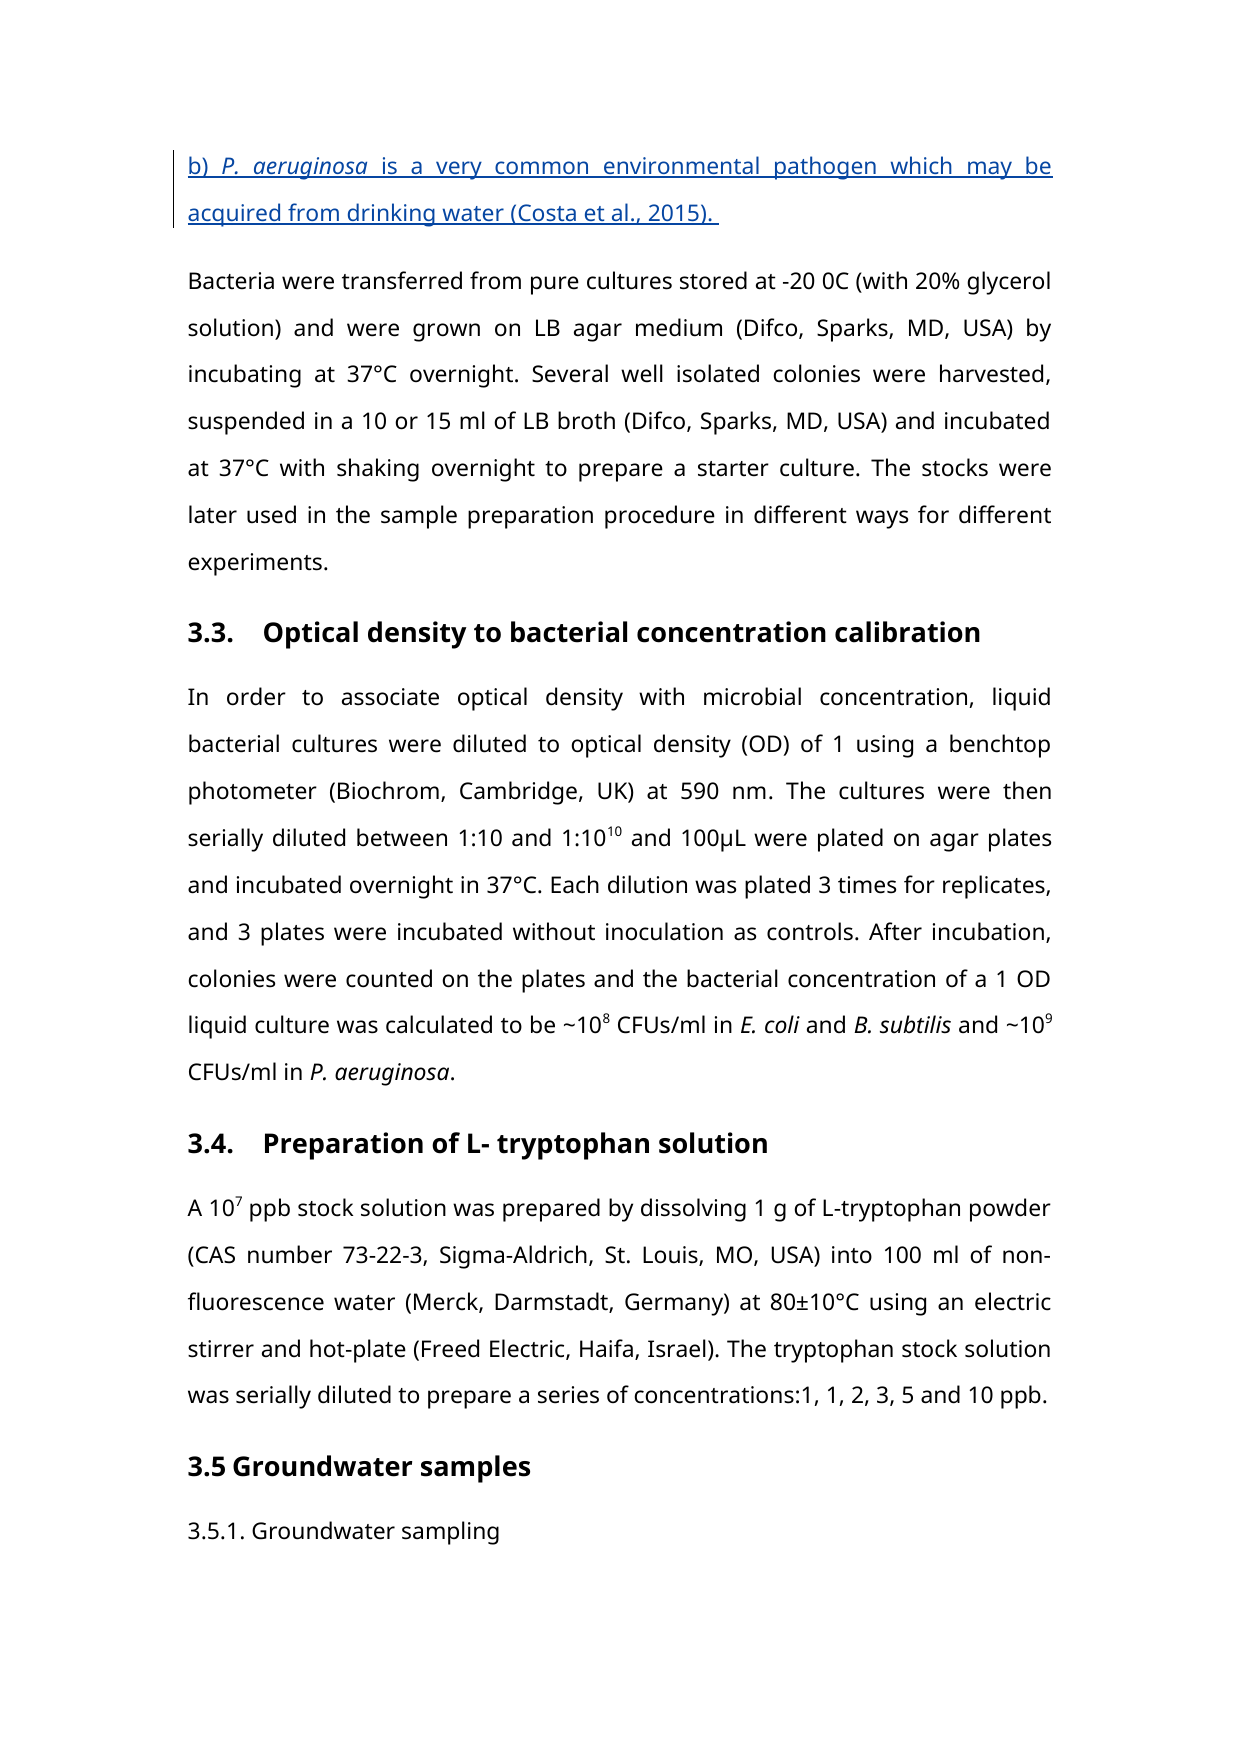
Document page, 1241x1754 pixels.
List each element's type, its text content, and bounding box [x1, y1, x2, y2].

subtitle Optical density to bacterial concentration calibration [187, 613, 1053, 650]
text Bacteria were transferred from pure cultures stored at -20 0C (with 20% glycerol solution) and were grown on LB agar medium (Difco, Sparks, MD, USA) by incubating at 37°C overnight. Several well isolated colonies were harvested, suspended in a 10 or 15 ml of LB broth (Difco, Sparks, MD, USA) and incubated at 37°C with shaking overnight to prepare a starter culture. The stocks were later used in the sample preparation procedure in different ways for different experiments. [187, 264, 1053, 577]
subtitle Preparation of L- tryptophan solution [187, 1124, 1053, 1161]
text A 107 ppb stock solution was prepared by dissolving 1 g of L-tryptophan powder (CAS number 73-22-3, Sigma-Aldrich, St. Louis, MO, USA) into 100 ml of non-fluorescence water (Merck, Darmstadt, Germany) at 80±10°C using an electric stirrer and hot-plate (Freed Electric, Haifa, Israel). The tryptophan stock solution was serially diluted to prepare a series of concentrations:1, 1, 2, 3, 5 and 10 ppb. [187, 1192, 1053, 1411]
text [187, 150, 1053, 176]
text In order to associate optical density with microbial concentration, liquid bacterial cultures were diluted to optical density (OD) of 1 using a benchtop photometer (Biochrom, Cambridge, UK) at 590 nm. The cultures were then serially diluted between 1:10 and 1:1010 and 100µL were plated on agar plates and incubated overnight in 37°C. Each dilution was plated 3 times for replicates, and 3 plates were incubated without inoculation as controls. After incubation, colonies were counted on the plates and the bacterial concentration of a 1 OD liquid culture was calculated to be ~108 CFUs/ml in E. coli and B. subtilis and ~109 CFUs/ml in P. aeruginosa. [187, 681, 1053, 1088]
text 3.5.1. Groundwater sampling [187, 1515, 1053, 1546]
subtitle Groundwater samples [187, 1447, 1053, 1484]
